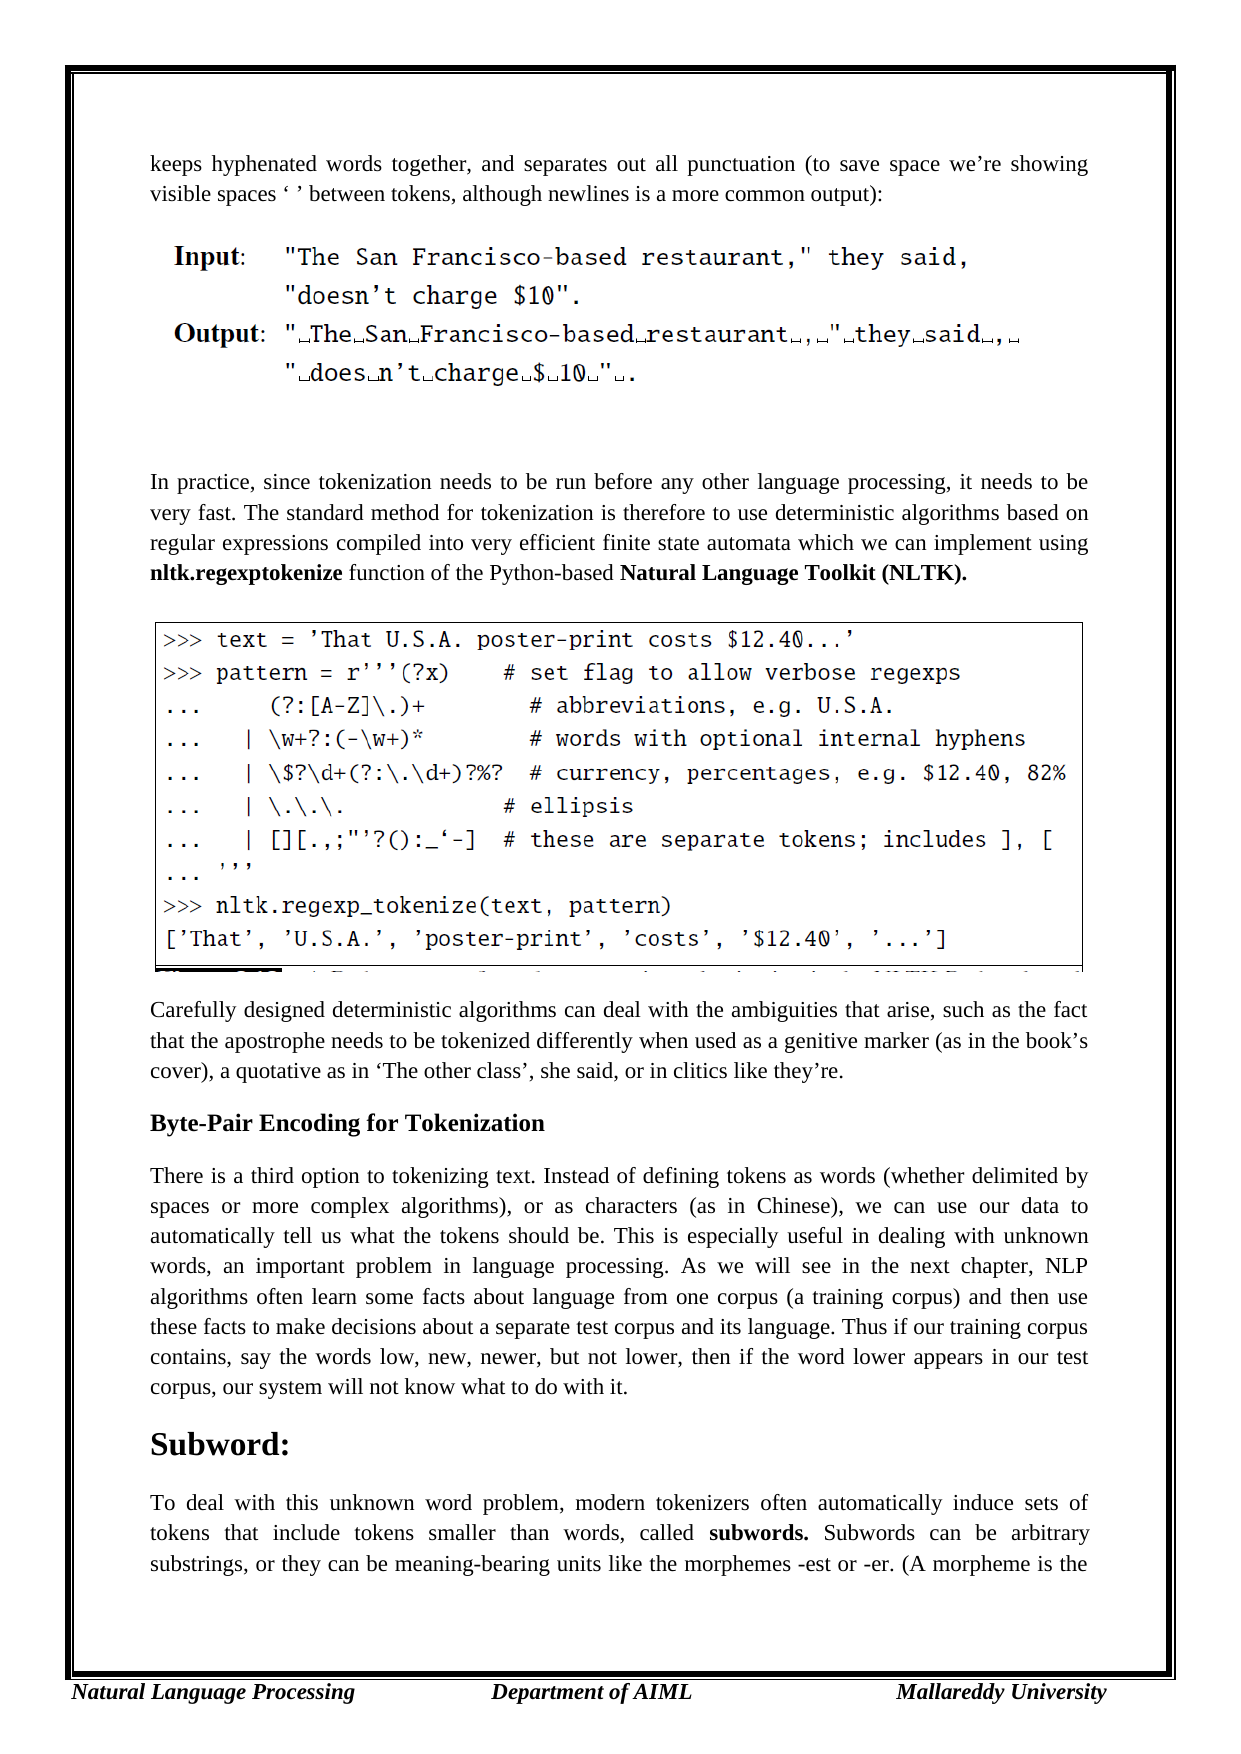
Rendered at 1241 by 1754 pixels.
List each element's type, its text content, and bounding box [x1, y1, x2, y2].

picture [150, 231, 1091, 393]
text There is a third option to tokenizing text. Instead of defining tokens as words (whether delimited by spaces or more complex algorithms), or as characters (as in Chinese), we can use our data to automatically tell us what the tokens should be. This is especially useful in dealing with unknown words, an important problem in language processing. As we will see in the next chapter, NLP algorithms often learn some facts about language from one corpus (a training corpus) and then use these facts to make decisions about a separate test corpus and its language. Thus if our training corpus contains, say the words low, new, newer, but not lower, then if the word lower appears in our test corpus, our system will not know what to do with it. [150, 1162, 1090, 1400]
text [150, 1489, 1090, 1576]
text Carefully designed deterministic algorithms can deal with the ambiguities that arise, such as the fact that the apostrophe needs to be tokenized differently when used as a genitive marker (as in the book’s cover), a quotative as in ‘The other class’, she said, or in clitics like they’re. [150, 997, 1090, 1083]
picture [150, 610, 1091, 972]
text Byte-Pair Encoding for Tokenization [150, 1108, 1090, 1137]
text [150, 150, 1090, 207]
text Subword: [150, 1424, 1090, 1463]
text In practice, since tokenization needs to be run before any other language processing, it needs to be very fast. The standard method for tokenization is therefore to use deterministic algorithms based on regular expressions compiled into very efficient finite state automata which we can implement using nltk.regexptokenize function of the Python-based Natural Language Toolkit (NLTK). [150, 468, 1090, 585]
